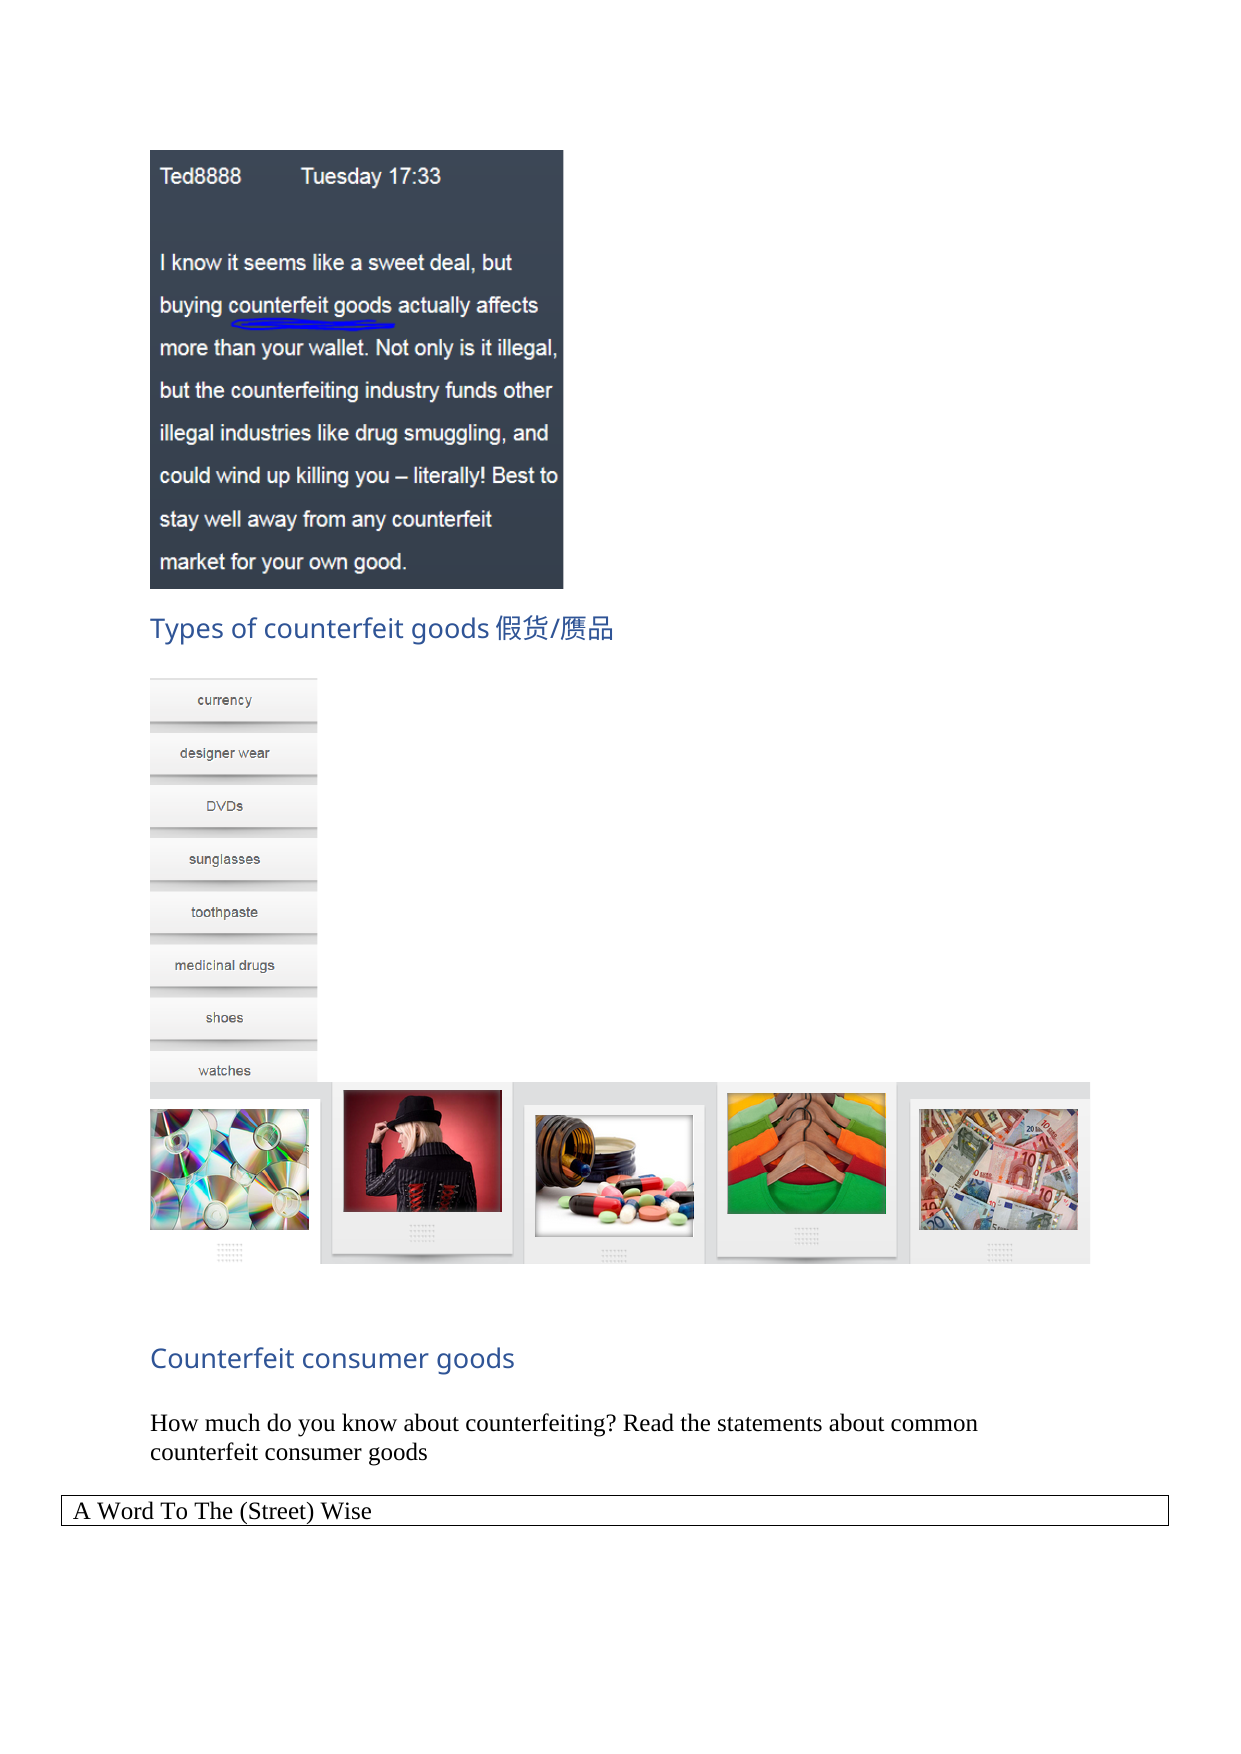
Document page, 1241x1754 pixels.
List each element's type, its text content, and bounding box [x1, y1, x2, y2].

subtitle Counterfeit consumer goods [150, 1339, 1090, 1376]
text How much do you know about counterfeiting? Read the statements about common counterfeit consumer goods [150, 1408, 1090, 1466]
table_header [62, 1496, 1168, 1525]
picture [150, 150, 564, 589]
subtitle Types of counterfeit goods假货/赝品 [150, 607, 1090, 647]
picture [150, 678, 1091, 1264]
